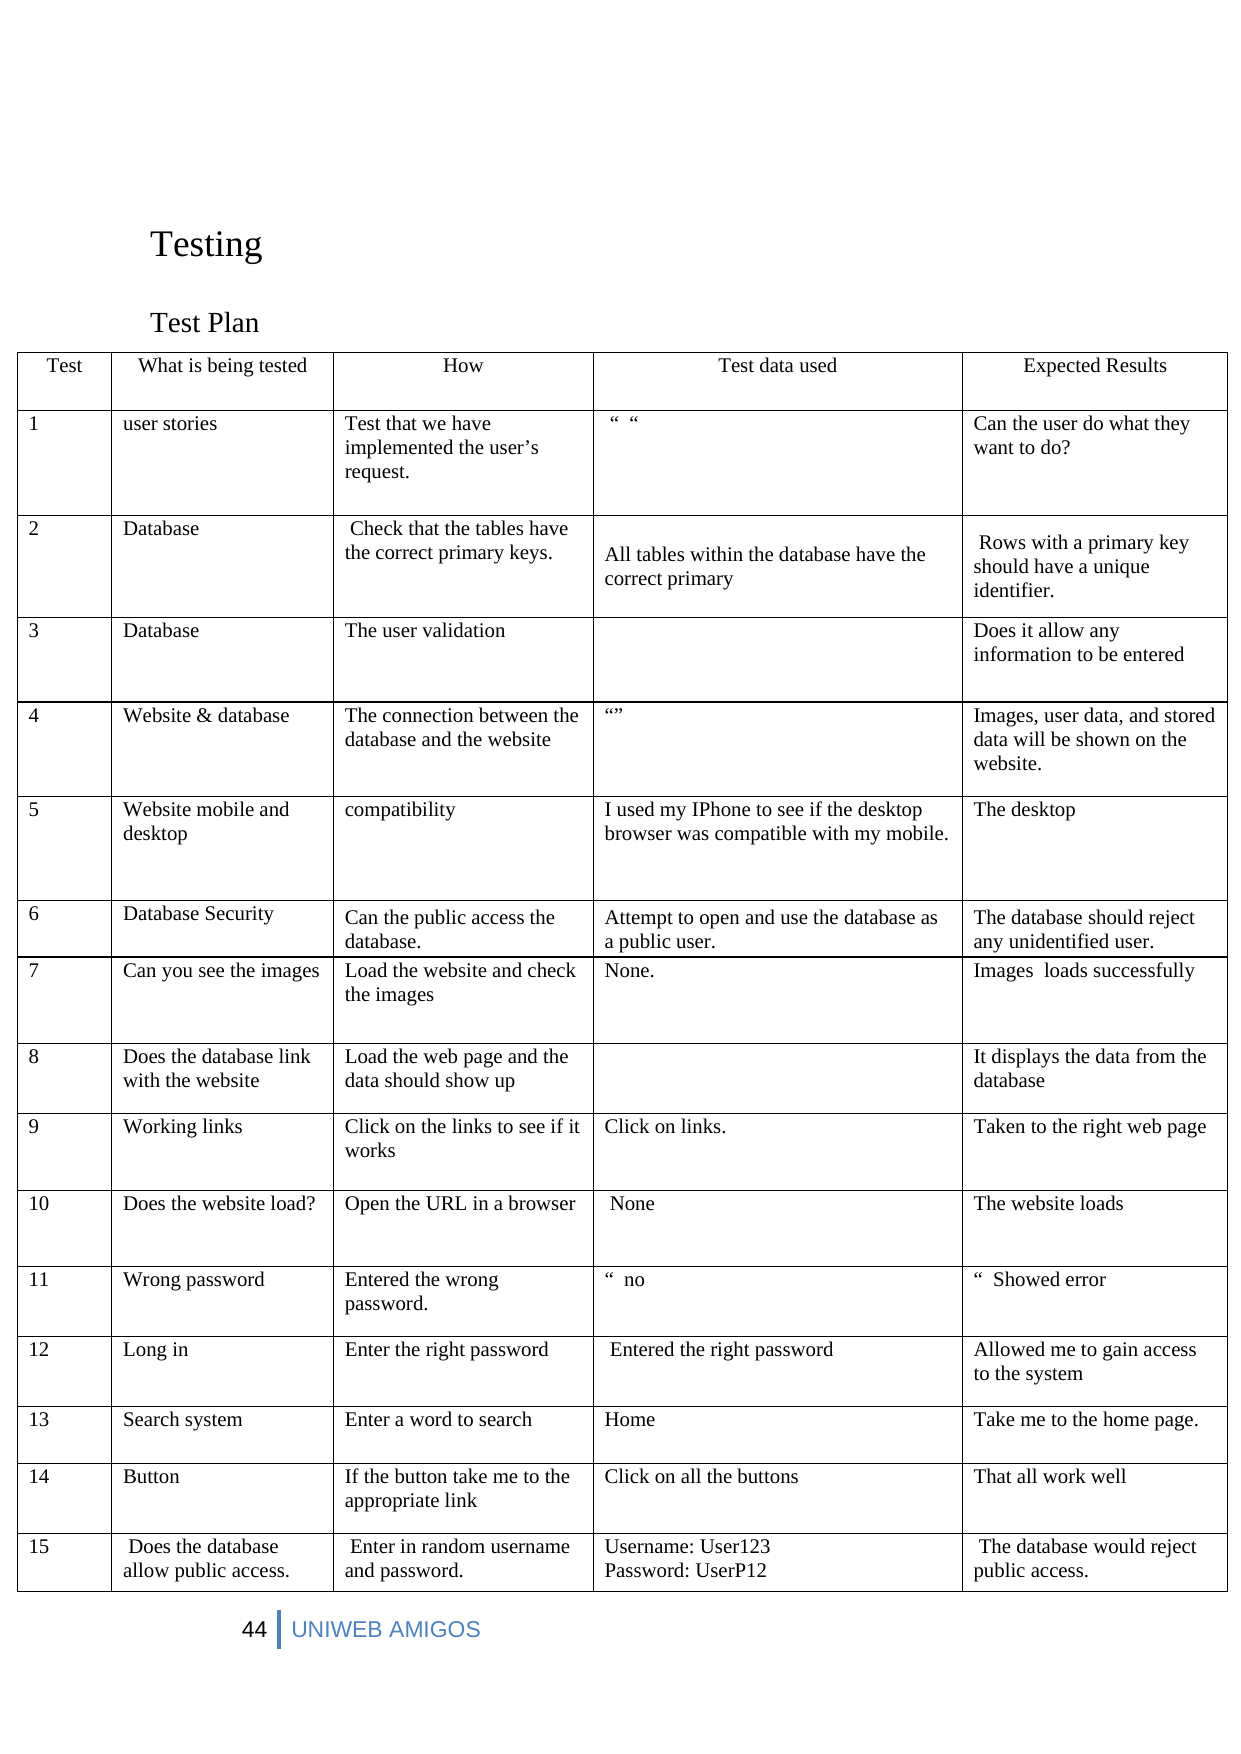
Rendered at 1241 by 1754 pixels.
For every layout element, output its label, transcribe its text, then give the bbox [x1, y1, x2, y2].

table_cell All tables within the database have the correct primary [594, 516, 962, 617]
table_cell [594, 1044, 962, 1113]
table_cell Long in [112, 1337, 333, 1406]
table_cell Wrong password [112, 1267, 333, 1336]
table_cell Entered the right password [594, 1337, 962, 1406]
table_cell If the button take me to the appropriate link [334, 1464, 593, 1533]
table_cell Can you see the images [112, 958, 333, 1043]
table_cell It displays the data from the database [963, 1044, 1227, 1113]
table_cell 2 [18, 516, 111, 617]
table_cell Images loads successfully [963, 958, 1227, 1043]
table_cell Does it allow any information to be entered [963, 618, 1227, 701]
table_cell Check that the tables have the correct primary keys. [334, 516, 593, 617]
table_cell None. [594, 958, 962, 1043]
table_cell 8 [18, 1044, 111, 1113]
table_cell Rows with a primary key should have a unique identifier. [963, 516, 1227, 617]
table_cell The desktop [963, 797, 1227, 900]
table_cell 10 [18, 1191, 111, 1266]
table_cell Taken to the right web page [963, 1114, 1227, 1189]
table_cell 1 [18, 411, 111, 515]
table_cell Database [112, 516, 333, 617]
table_cell I used my IPhone to see if the desktop browser was compatible with my mobile. [594, 797, 962, 900]
subtitle Testing [150, 222, 1090, 265]
table_header How [334, 353, 593, 410]
table_cell Open the URL in a browser [334, 1191, 593, 1266]
table_cell 5 [18, 797, 111, 900]
table_cell Attempt to open and use the database as a public user. [594, 901, 962, 956]
table_cell Website mobile and desktop [112, 797, 333, 900]
table_cell Does the database allow public access. [112, 1534, 333, 1591]
table_cell Click on all the buttons [594, 1464, 962, 1533]
table_cell The database would reject public access. [963, 1534, 1227, 1591]
table_header Test data used [594, 353, 962, 410]
table_cell 11 [18, 1267, 111, 1336]
table_cell Can the user do what they want to do? [963, 411, 1227, 515]
table_cell Does the database link with the website [112, 1044, 333, 1113]
table_cell Take me to the home page. [963, 1407, 1227, 1463]
table_cell Website & database [112, 703, 333, 796]
table_cell Username: User123 Password: UserP12 [594, 1534, 962, 1591]
table_cell 6 [18, 901, 111, 956]
table_cell “ Showed error [963, 1267, 1227, 1336]
table_cell Home [594, 1407, 962, 1463]
table_cell 3 [18, 618, 111, 701]
table_cell Working links [112, 1114, 333, 1189]
table_header Expected Results [963, 353, 1227, 410]
table_cell 4 [18, 703, 111, 796]
table_cell The database should reject any unidentified user. [963, 901, 1227, 956]
table_cell Database [112, 618, 333, 701]
table_cell The connection between the database and the website [334, 703, 593, 796]
table_cell Does the website load? [112, 1191, 333, 1266]
table_header Test [18, 353, 111, 410]
table_header What is being tested [112, 353, 333, 410]
table_cell [594, 618, 962, 701]
table_cell user stories [112, 411, 333, 515]
table_cell Enter the right password [334, 1337, 593, 1406]
subtitle Test Plan [150, 305, 1090, 338]
table_cell “ no [594, 1267, 962, 1336]
table_cell Entered the wrong password. [334, 1267, 593, 1336]
table_cell “” [594, 703, 962, 796]
table_cell Enter in random username and password. [334, 1534, 593, 1591]
table_cell 14 [18, 1464, 111, 1533]
table_cell Click on links. [594, 1114, 962, 1189]
table_cell Images, user data, and stored data will be shown on the website. [963, 703, 1227, 796]
table_cell The website loads [963, 1191, 1227, 1266]
table_cell That all work well [963, 1464, 1227, 1533]
table_cell “ “ [594, 411, 962, 515]
table_cell Load the web page and the data should show up [334, 1044, 593, 1113]
table_cell Database Security [112, 901, 333, 956]
table_cell Test that we have implemented the user’s request. [334, 411, 593, 515]
table_cell Enter a word to search [334, 1407, 593, 1463]
table_cell Click on the links to see if it works [334, 1114, 593, 1189]
table_cell 7 [18, 958, 111, 1043]
table_cell Search system [112, 1407, 333, 1463]
table_cell 12 [18, 1337, 111, 1406]
table_cell Load the website and check the images [334, 958, 593, 1043]
table_cell The user validation [334, 618, 593, 701]
table_cell Can the public access the database. [334, 901, 593, 956]
table_cell Button [112, 1464, 333, 1533]
table_cell None [594, 1191, 962, 1266]
table_cell 13 [18, 1407, 111, 1463]
table_cell 9 [18, 1114, 111, 1189]
table_cell 15 [18, 1534, 111, 1591]
table_cell compatibility [334, 797, 593, 900]
table_cell Allowed me to gain access to the system [963, 1337, 1227, 1406]
